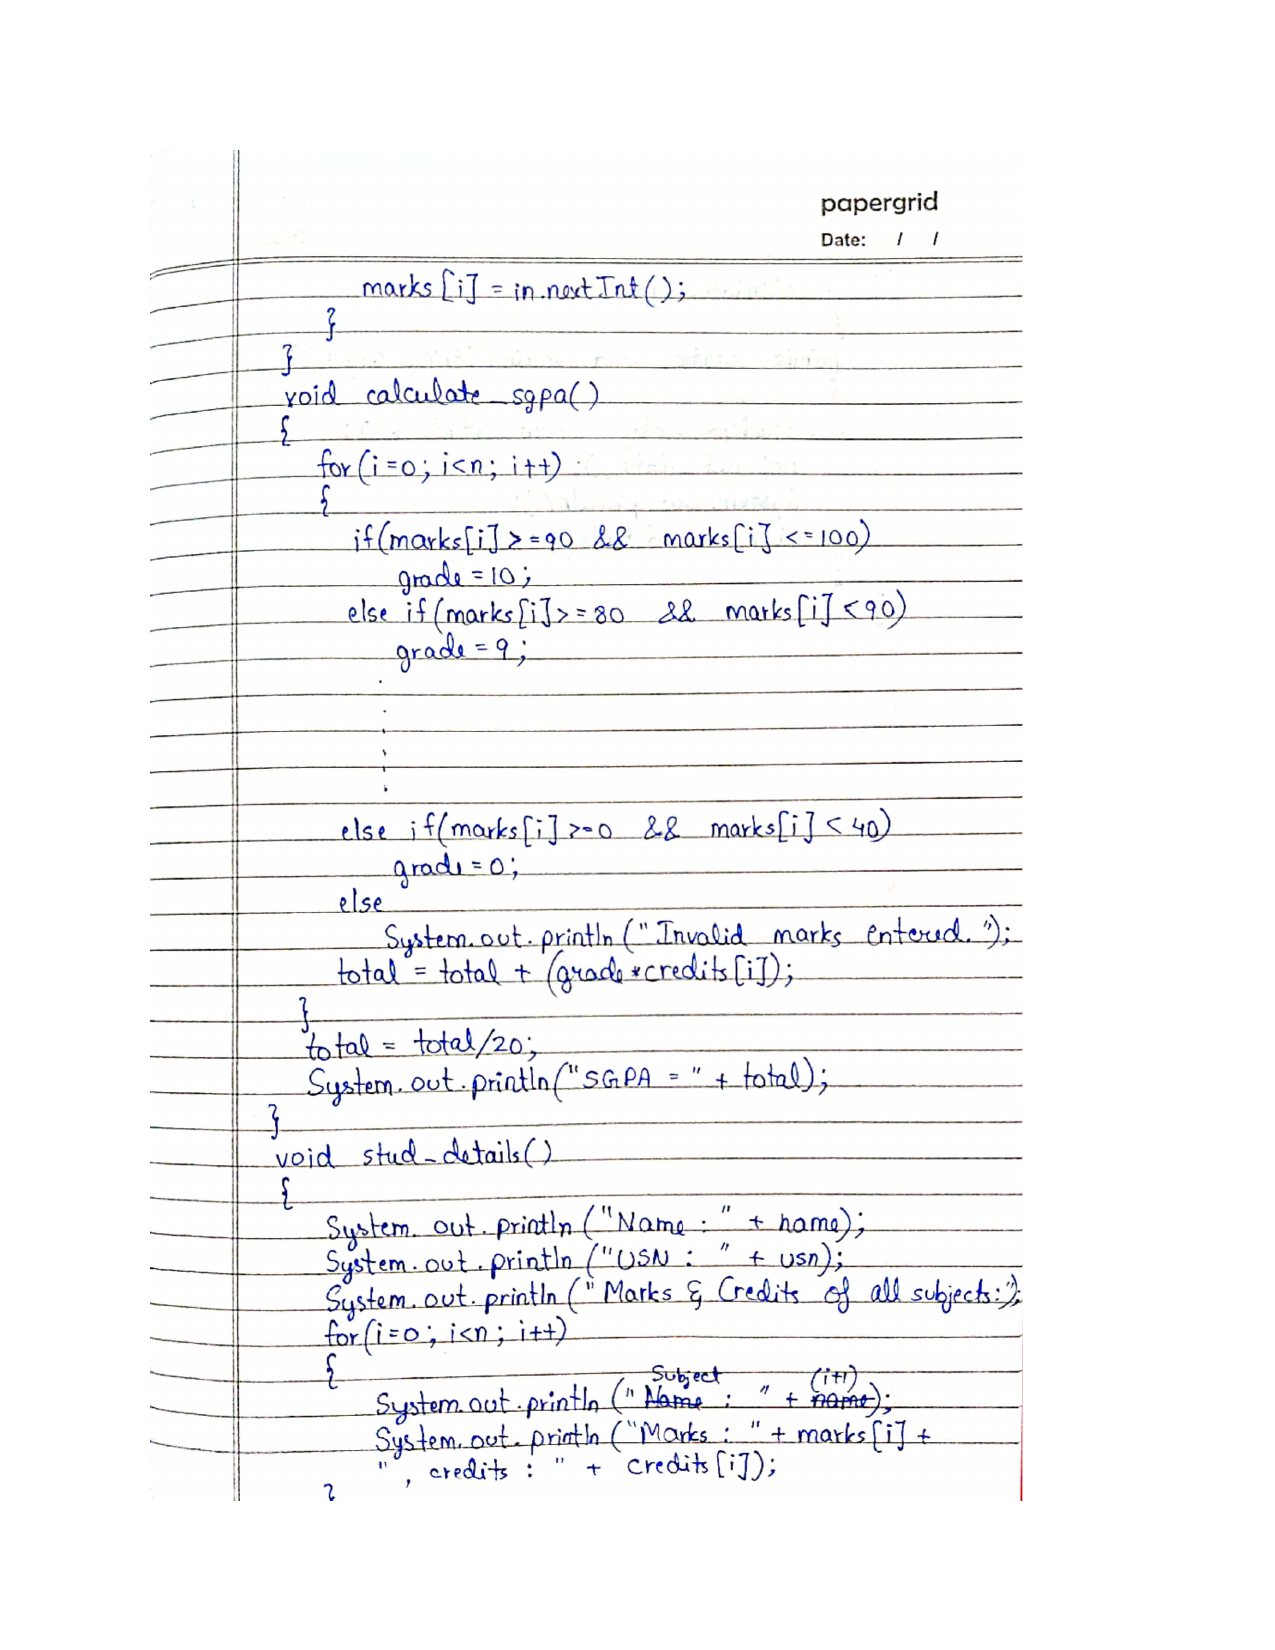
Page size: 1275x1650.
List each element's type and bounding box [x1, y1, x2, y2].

picture [150, 150, 1023, 1501]
